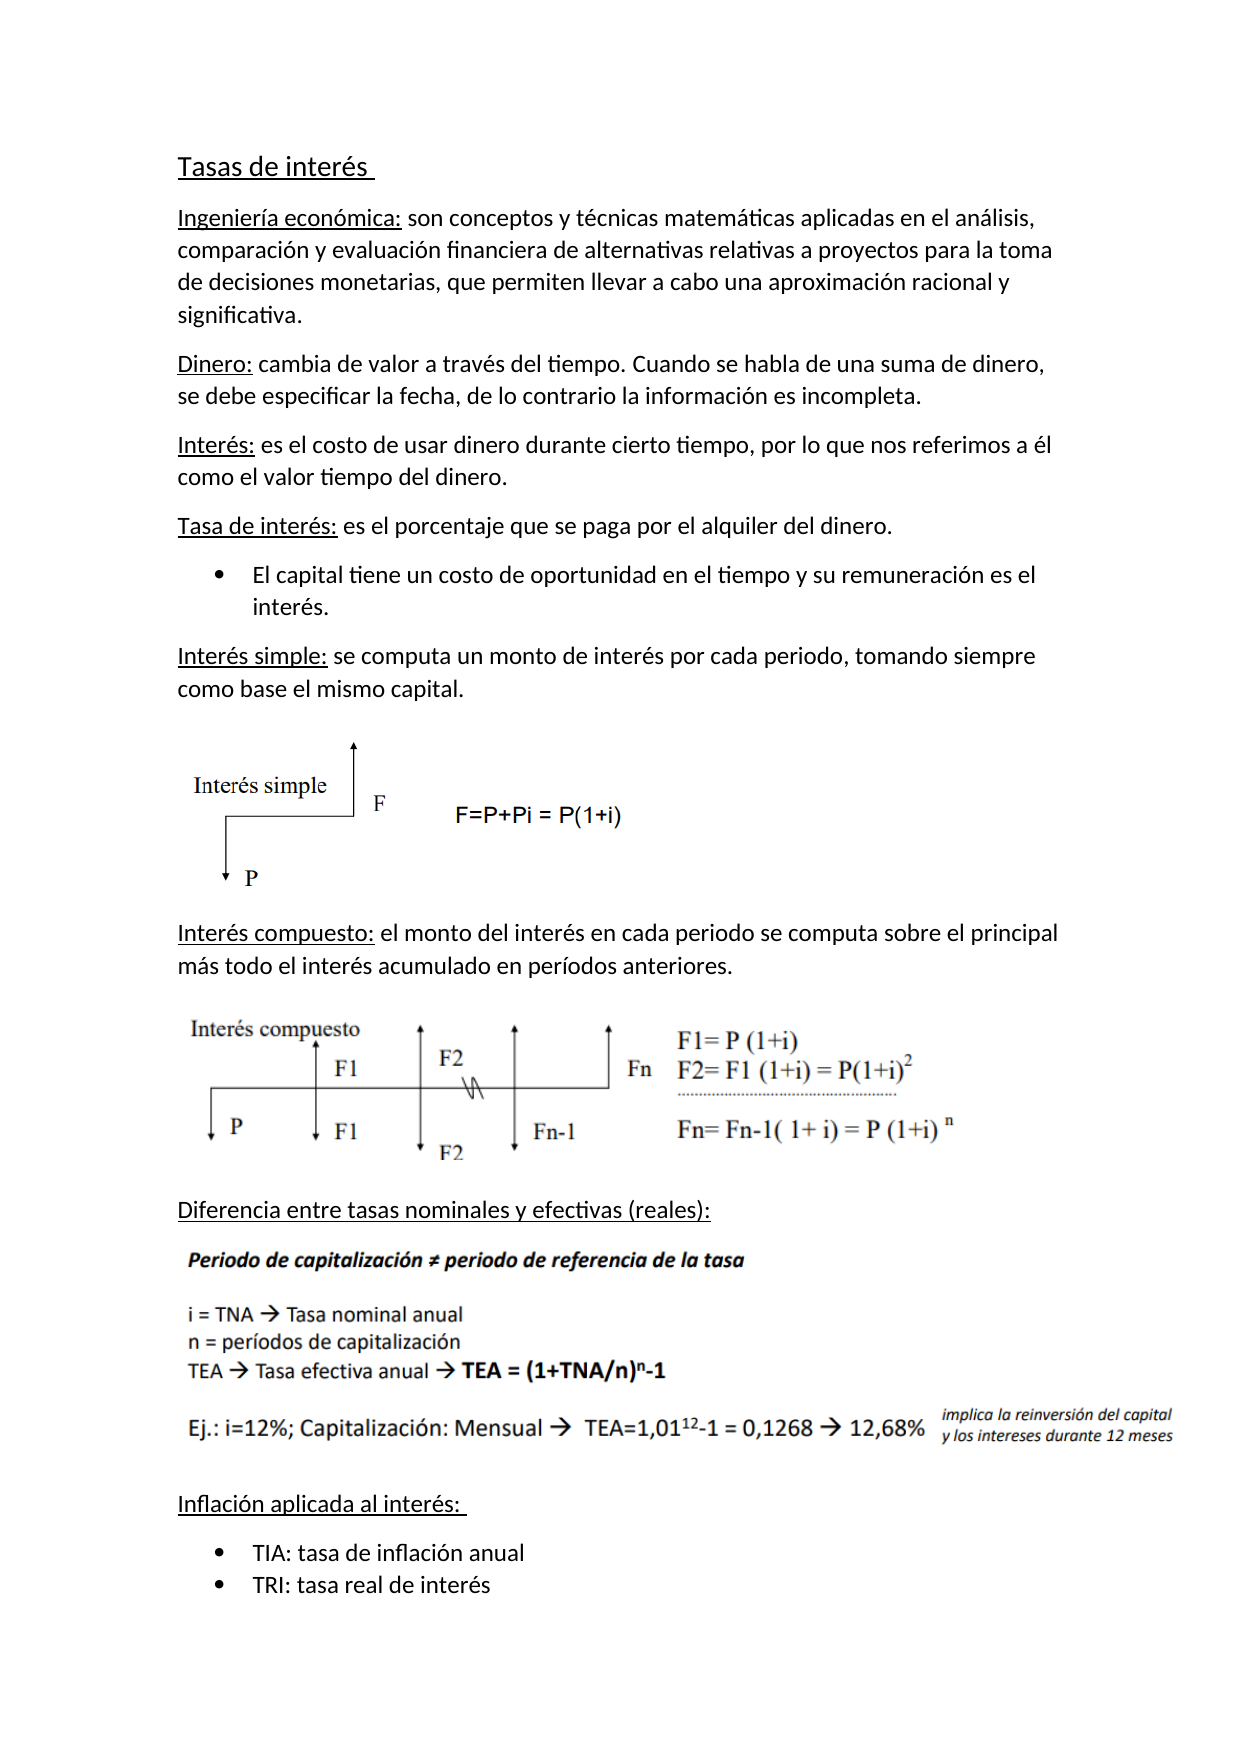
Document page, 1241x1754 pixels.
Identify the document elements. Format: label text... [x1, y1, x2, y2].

text Diferencia entre tasas nominales y efectivas (reales): [177, 1195, 1063, 1225]
list El capital tiene un costo de oportunidad en el tiempo y su remuneración es el interés. [215, 559, 1063, 622]
text Tasa de interés: es el porcentaje que se paga por el alquiler del dinero. [177, 510, 1063, 541]
list TIA: tasa de inflación anual [215, 1537, 1063, 1568]
text Dinero: cambia de valor a través del tiempo. Cuando se habla de una suma de dinero, se debe especificar la fecha, de lo contrario la información es incompleta. [177, 348, 1063, 411]
picture [176, 719, 633, 903]
text Inflación aplicada al interés: [177, 1488, 1063, 1519]
text Ingeniería económica: son conceptos y técnicas matemáticas aplicadas en el análisis, comparación y evaluación financiera de alternativas relativas a proyectos para la toma de decisiones monetarias, que permiten llevar a cabo una aproximación racional y significativa. [177, 202, 1063, 329]
text Interés compuesto: el monto del interés en cada periodo se computa sobre el principal más todo el interés acumulado en períodos anteriores. [177, 918, 1063, 980]
text Interés simple: se computa un monto de interés por cada periodo, tomando siempre como base el mismo capital. [177, 641, 1063, 703]
picture [176, 999, 960, 1160]
picture [176, 1243, 1179, 1461]
list TRI: tasa real de interés [215, 1570, 1063, 1600]
text Tasas de interés [177, 148, 1063, 183]
text Interés: es el costo de usar dinero durante cierto tiempo, por lo que nos referimos a él como el valor tiempo del dinero. [177, 429, 1063, 492]
